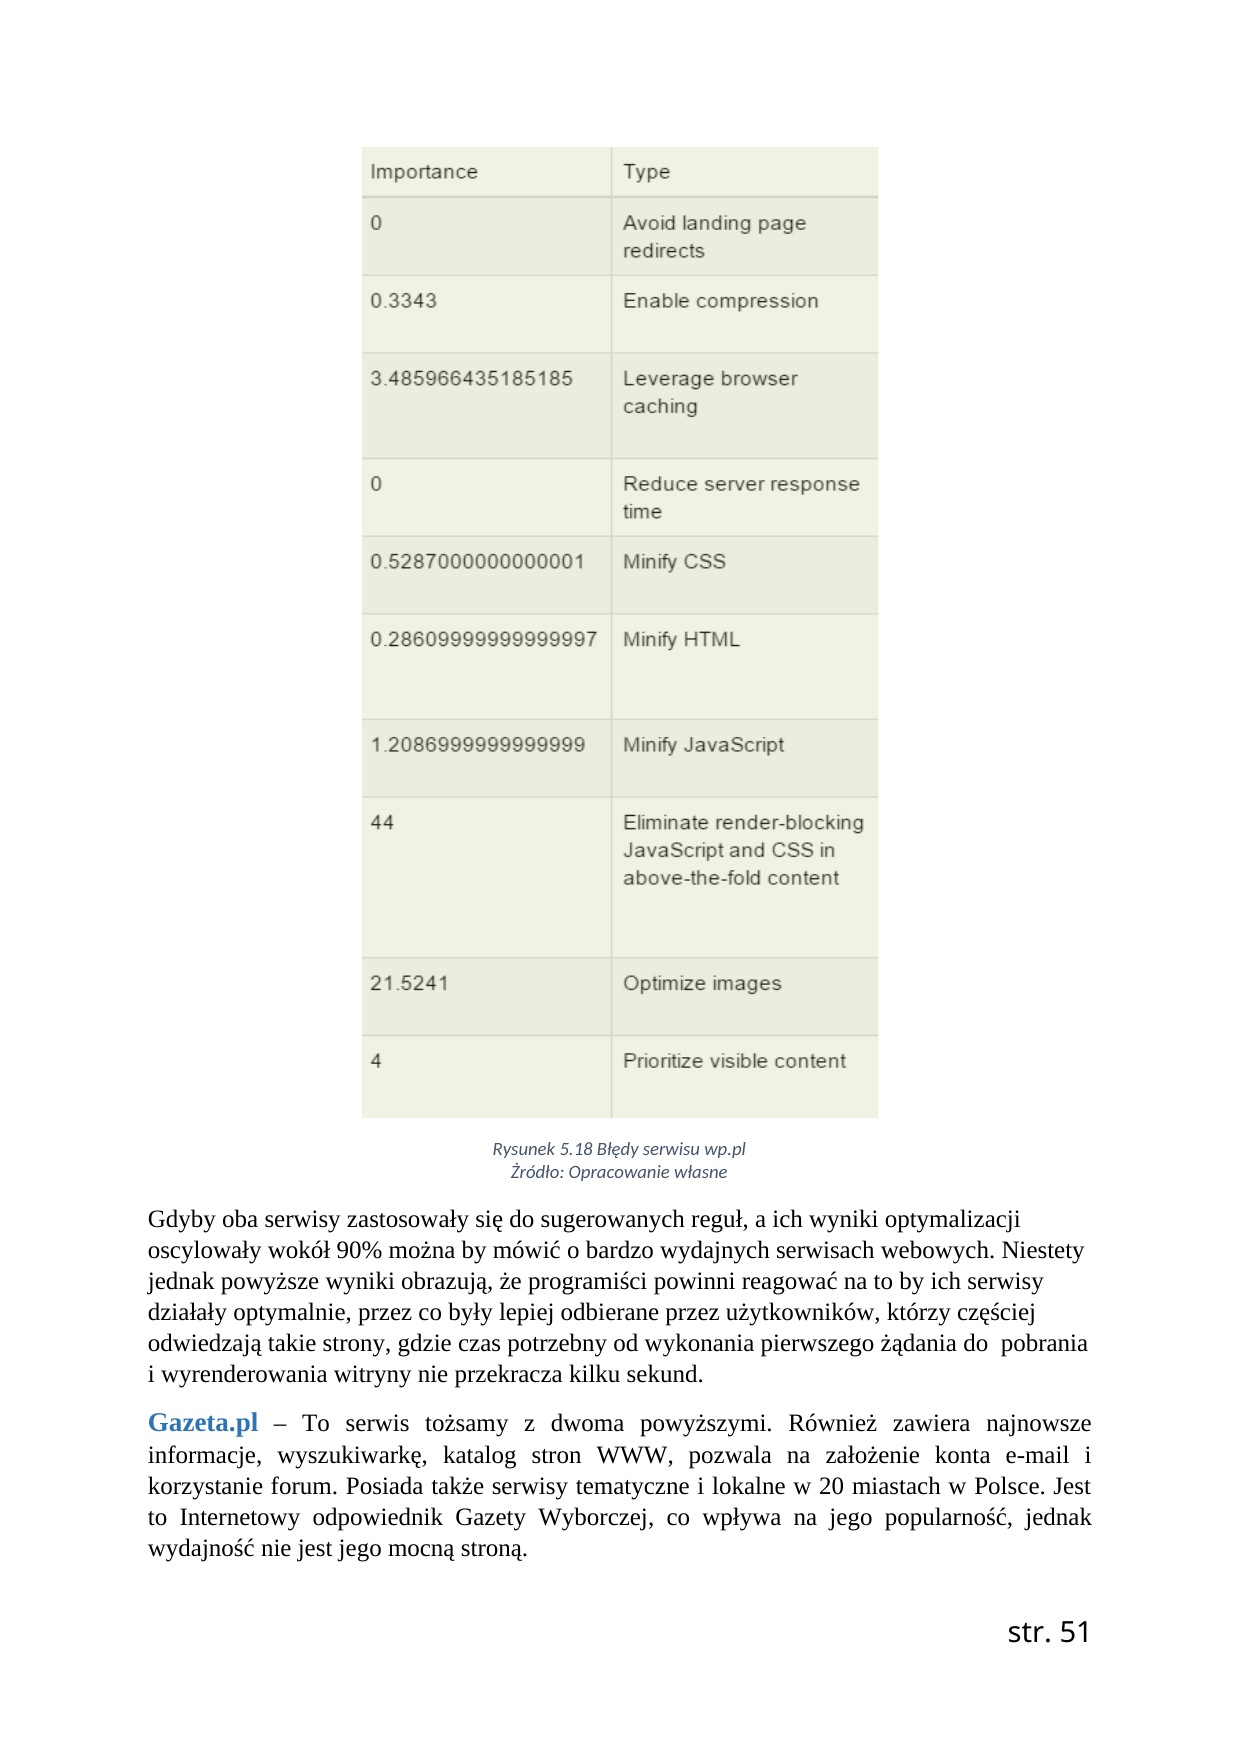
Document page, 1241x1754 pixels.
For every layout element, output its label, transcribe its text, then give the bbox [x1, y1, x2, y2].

text Gdyby oba serwisy zastosowały się do sugerowanych reguł, a ich wyniki optymalizacji oscylowały wokół 90% można by mówić o bardzo wydajnych serwisach webowych. Niestety jednak powyższe wyniki obrazują, że programiści powinni reagować na to by ich serwisy działały optymalnie, przez co były lepiej odbierane przez użytkowników, którzy częściej odwiedzają takie strony, gdzie czas potrzebny od wykonania pierwszego żądania do pobrania i wyrenderowania witryny nie przekracza kilku sekund. [148, 1204, 1093, 1388]
picture [361, 147, 879, 1118]
text Gazeta.pl – To serwis tożsamy z dwoma powyższymi. Również zawiera najnowsze informacje, wyszukiwarkę, katalog stron WWW, pozwala na założenie konta e-mail i korzystanie forum. Posiada także serwisy tematyczne i lokalne w 20 miastach w Polsce. Jest to Internetowy odpowiednik Gazety Wyborczej, co wpływa na jego popularność, jednak wydajność nie jest jego mocną stroną. [148, 1407, 1093, 1562]
